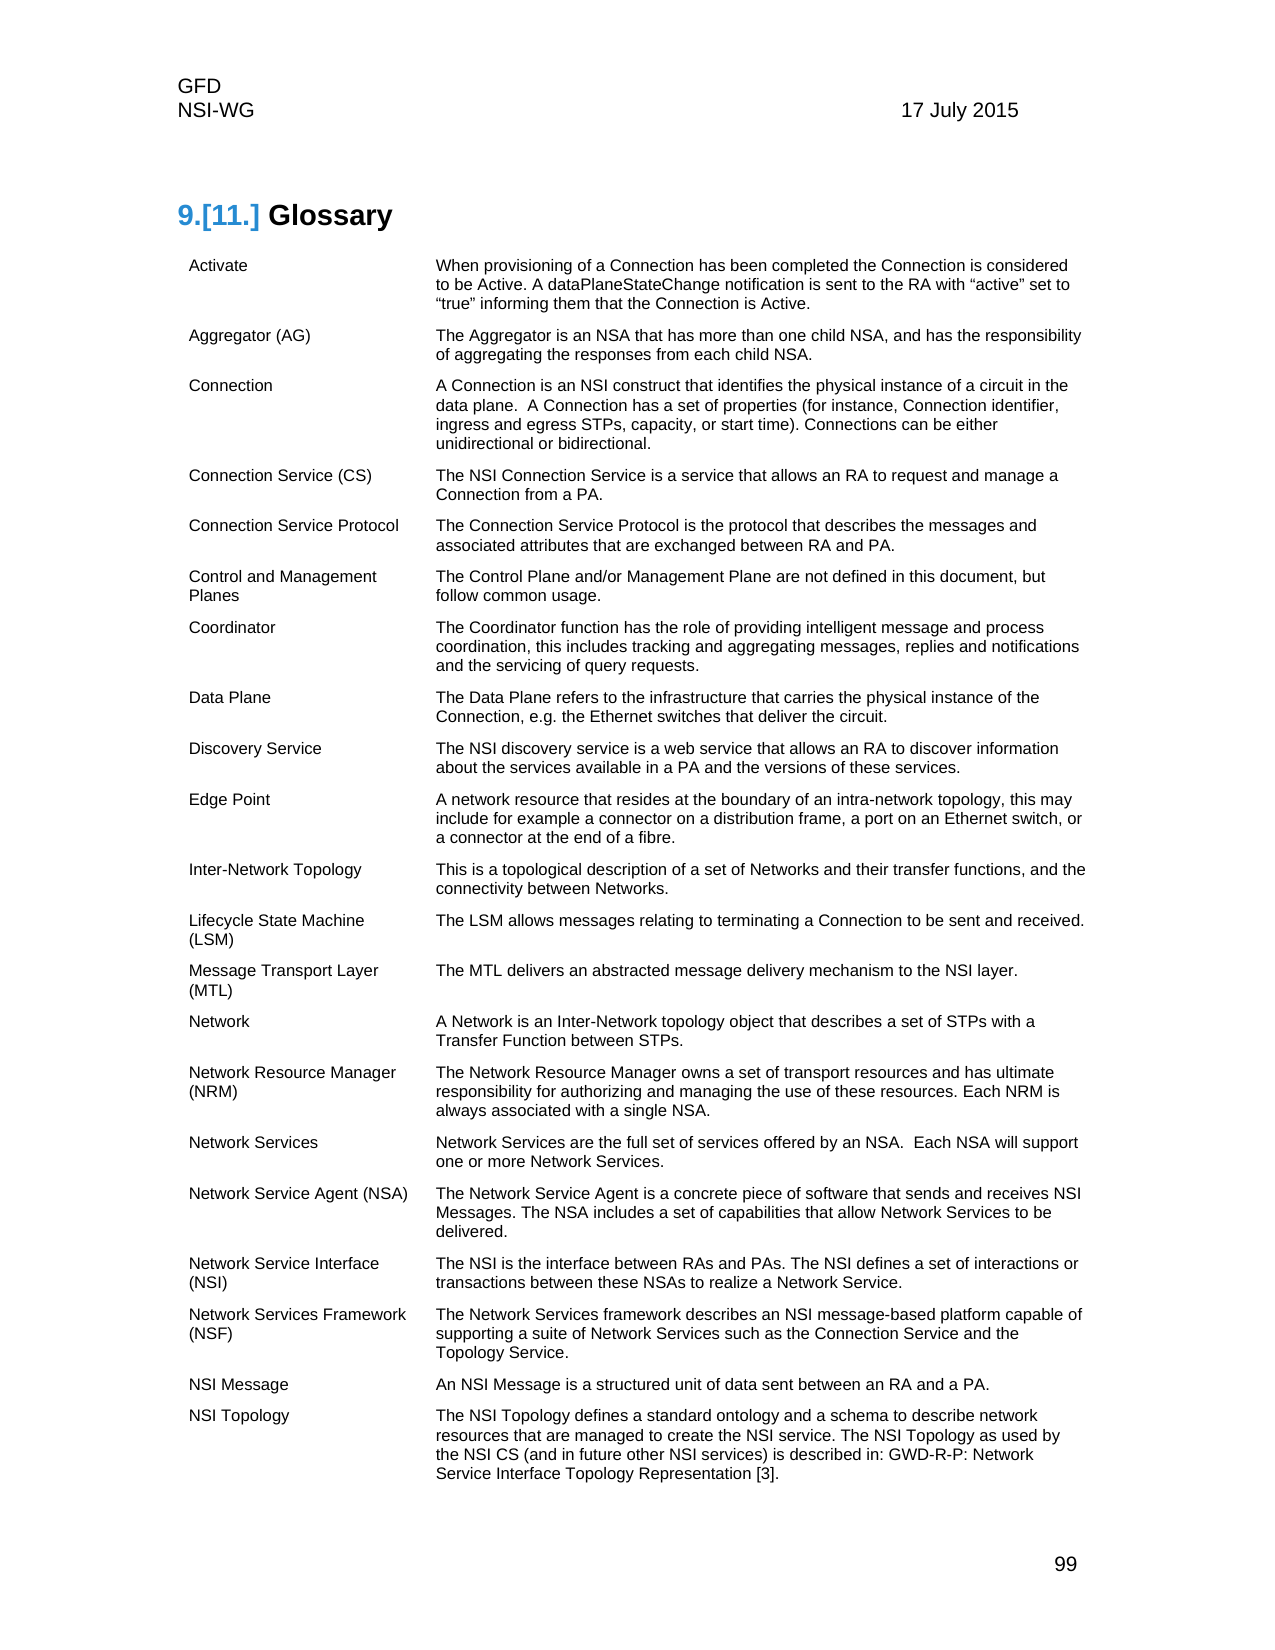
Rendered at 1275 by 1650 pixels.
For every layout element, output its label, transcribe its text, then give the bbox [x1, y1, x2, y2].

subtitle Glossary [177, 198, 1098, 231]
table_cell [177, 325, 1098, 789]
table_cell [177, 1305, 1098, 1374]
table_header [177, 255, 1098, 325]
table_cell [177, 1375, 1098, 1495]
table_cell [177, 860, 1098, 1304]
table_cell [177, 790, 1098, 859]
